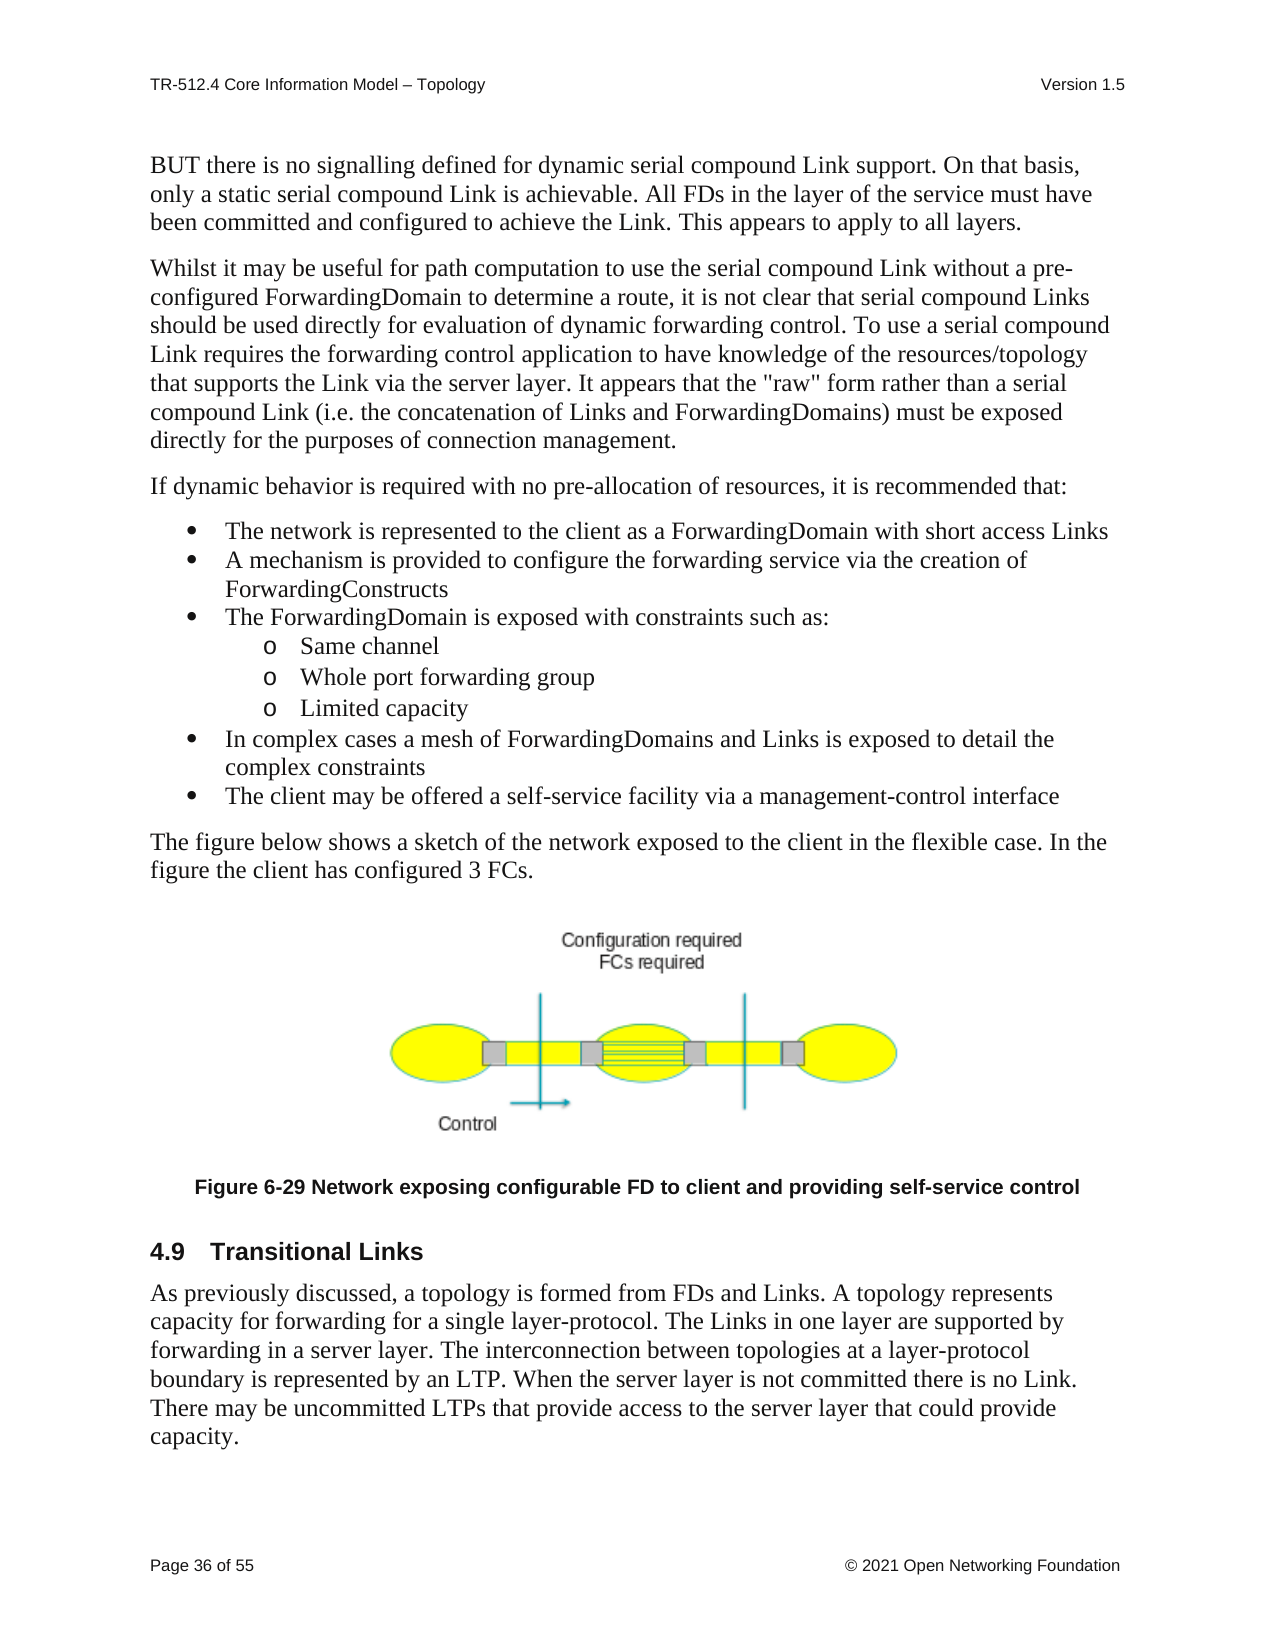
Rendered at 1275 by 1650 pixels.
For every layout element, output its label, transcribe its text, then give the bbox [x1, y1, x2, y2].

subtitle Transitional Links [150, 1236, 1125, 1265]
list The network is represented to the client as a ForwardingDomain with short access Links [187, 516, 1125, 545]
text As previously discussed, a topology is formed from FDs and Links. A topology represents capacity for forwarding for a single layer-protocol. The Links in one layer are supported by forwarding in a server layer. The interconnection between topologies at a layer-protocol boundary is represented by an LTP. When the server layer is not committed there is no Link. There may be uncommitted LTPs that provide access to the server layer that could provide capacity. [150, 1278, 1125, 1450]
list Same channel [262, 631, 1125, 662]
text The figure below shows a sketch of the network exposed to the client in the flexible case. In the figure the client has configured 3 FCs. [150, 827, 1125, 884]
text Whilst it may be useful for path computation to use the serial compound Link without a pre-configured ForwardingDomain to determine a route, it is not clear that serial compound Links should be used directly for evaluation of dynamic forwarding control. To use a serial compound Link requires the forwarding control application to have knowledge of the resources/topology that supports the Link via the server layer. It appears that the "raw" form rather than a serial compound Link (i.e. the concatenation of Links and ForwardingDomains) must be exposed directly for the purposes of connection management. [150, 253, 1125, 454]
list Limited capacity [262, 693, 1125, 724]
list Whole port forwarding group [262, 662, 1125, 693]
list In complex cases a mesh of ForwardingDomains and Links is exposed to detail the complex constraints [187, 724, 1125, 781]
text BUT there is no signalling defined for dynamic serial compound Link support. On that basis, only a static serial compound Link is achievable. All FDs in the layer of the service must have been committed and configured to achieve the Link. This appears to apply to all layers. [150, 150, 1125, 236]
list The ForwardingDomain is exposed with constraints such as: [187, 602, 1125, 631]
list The client may be offered a self-service facility via a management-control interface [187, 781, 1125, 810]
text If dynamic behavior is required with no pre-allocation of resources, it is recommended that: [150, 471, 1125, 499]
list A mechanism is provided to configure the forwarding service via the creation of ForwardingConstructs [187, 545, 1125, 602]
